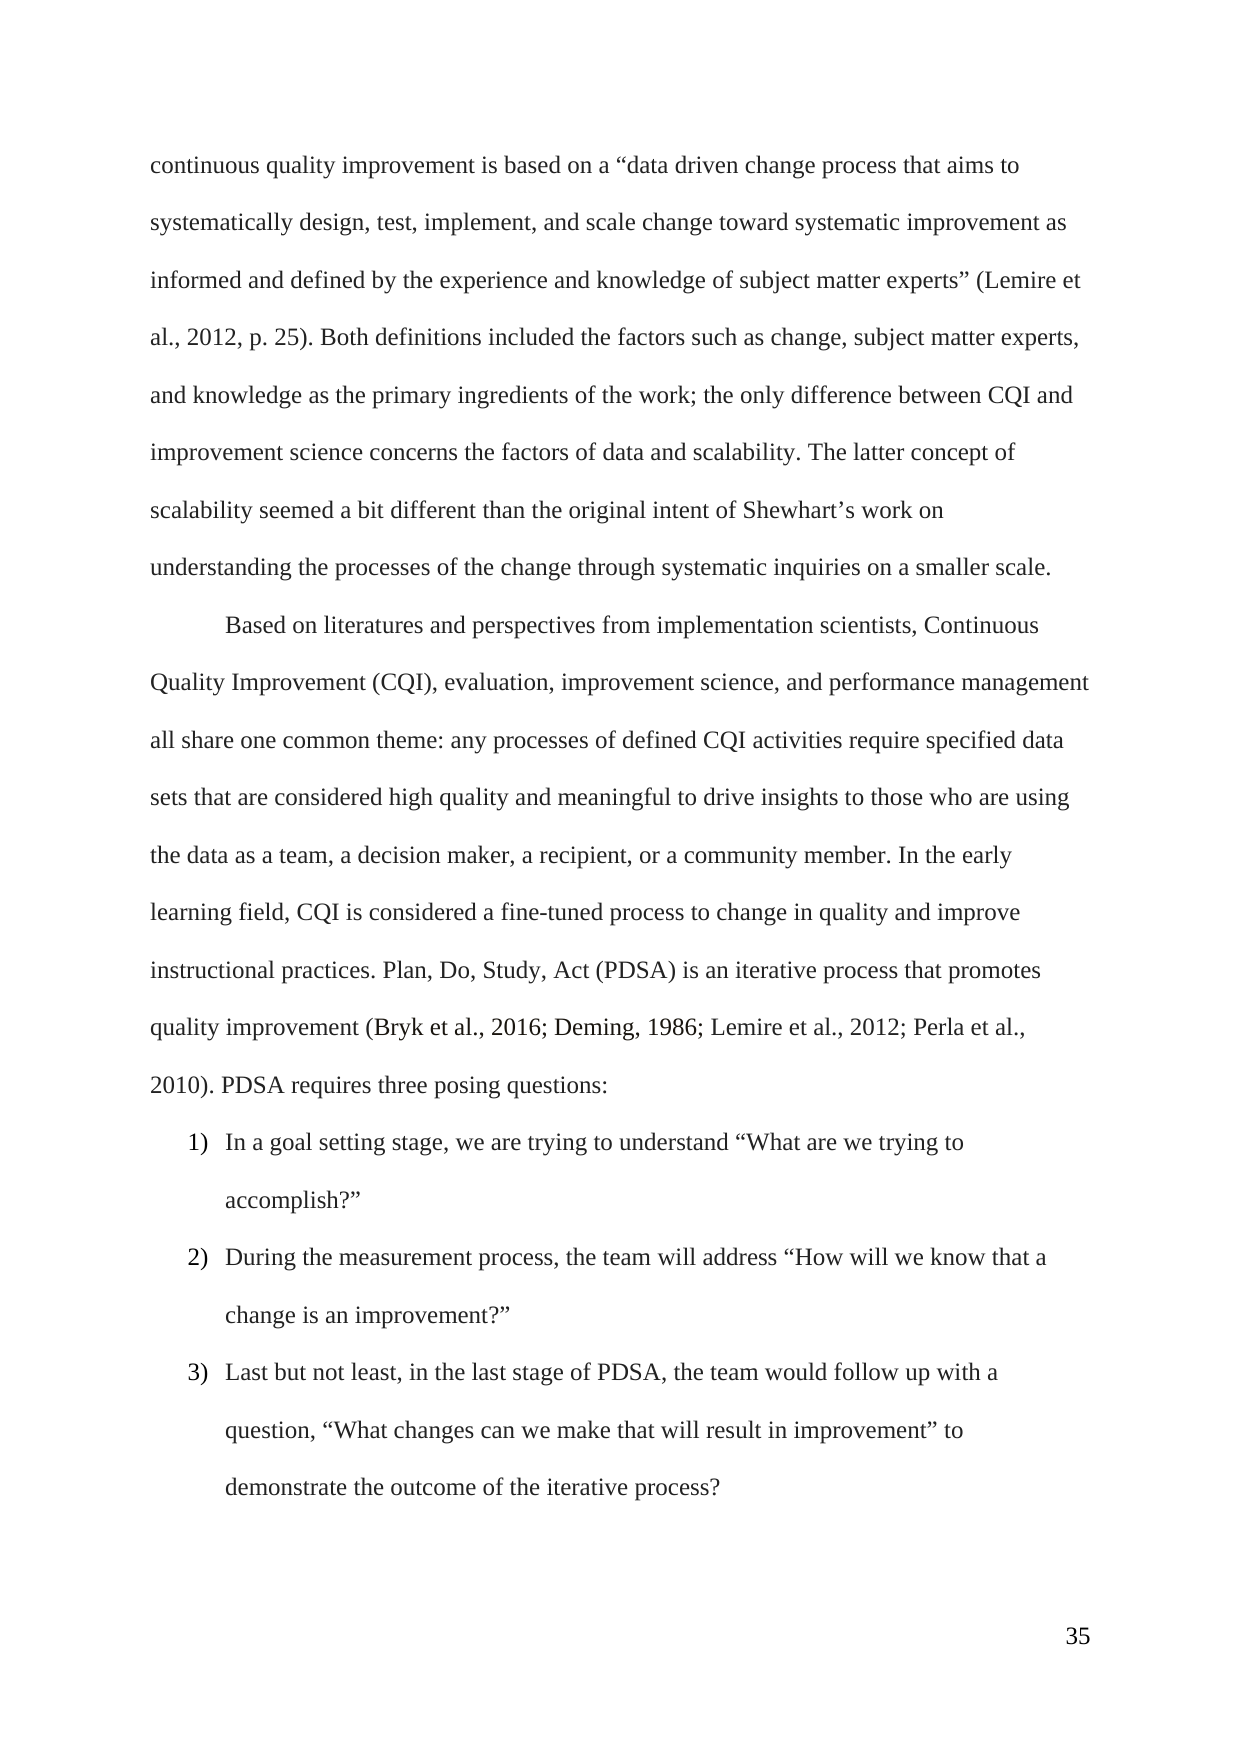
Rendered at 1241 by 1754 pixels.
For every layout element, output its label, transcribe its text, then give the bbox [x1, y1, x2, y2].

list Last but not least, in the last stage of PDSA, the team would follow up with a question, “What changes can we make that will result in improvement” to demonstrate the outcome of the iterative process? [187, 1357, 1090, 1501]
text Based on literatures and perspectives from implementation scientists, Continuous Quality Improvement (CQI), evaluation, improvement science, and performance management all share one common theme: any processes of defined CQI activities require specified data sets that are considered high quality and meaningful to drive insights to those who are using the data as a team, a decision maker, a recipient, or a community member. In the early learning field, CQI is considered a fine-tuned process to change in quality and improve instructional practices. Plan, Do, Study, Act (PDSA) is an iterative process that promotes quality improvement (Bryk et al., 2016; Deming, 1986; Lemire et al., 2012; Perla et al., 2010). PDSA requires three posing questions: [150, 610, 1090, 1099]
list During the measurement process, the team will address “How will we know that a change is an improvement?” [187, 1242, 1090, 1329]
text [150, 150, 1090, 581]
list In a goal setting stage, we are trying to understand “What are we trying to accomplish?” [187, 1127, 1090, 1214]
